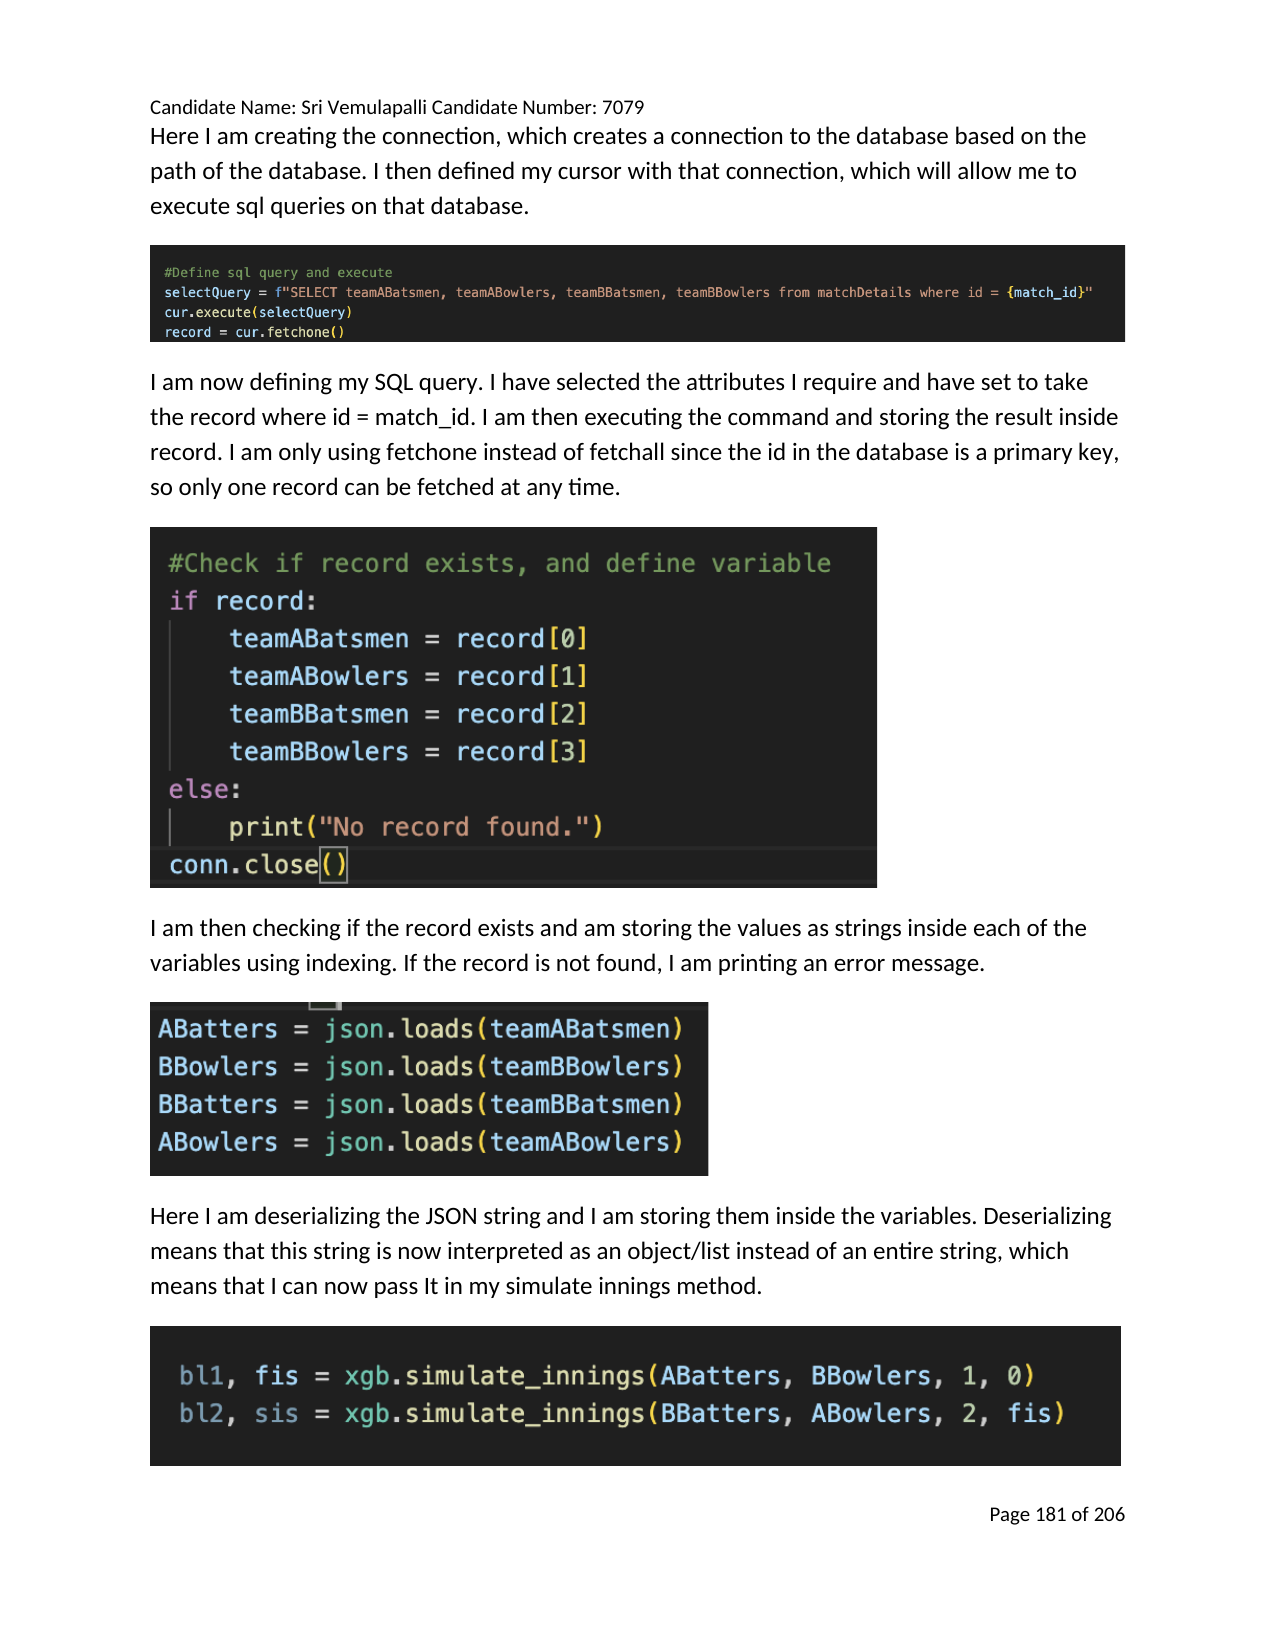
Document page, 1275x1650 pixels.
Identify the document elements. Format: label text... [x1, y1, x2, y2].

picture [150, 1326, 1121, 1466]
text I am then checking if the record exists and am storing the values as strings inside each of the variables using indexing. If the record is not found, I am printing an error message. [150, 912, 1125, 977]
text Here I am deserializing the JSON string and I am storing them inside the variables. Deserializing means that this string is now interpreted as an object/list instead of an entire string, which means that I can now pass It in my simulate innings method. [150, 1200, 1125, 1301]
picture [150, 527, 878, 888]
text Here I am creating the connection, which creates a connection to the database based on the path of the database. I then defined my cursor with that connection, which will allow me to execute sql queries on that database. [150, 120, 1125, 221]
picture [150, 245, 1125, 342]
text I am now defining my SQL query. I have selected the attributes I require and have set to take the record where id = match_id. I am then executing the command and storing the result inside record. I am only using fetchone instead of fetchall since the id in the database is a primary key, so only one record can be fetched at any time. [150, 366, 1125, 502]
picture [150, 1002, 709, 1176]
